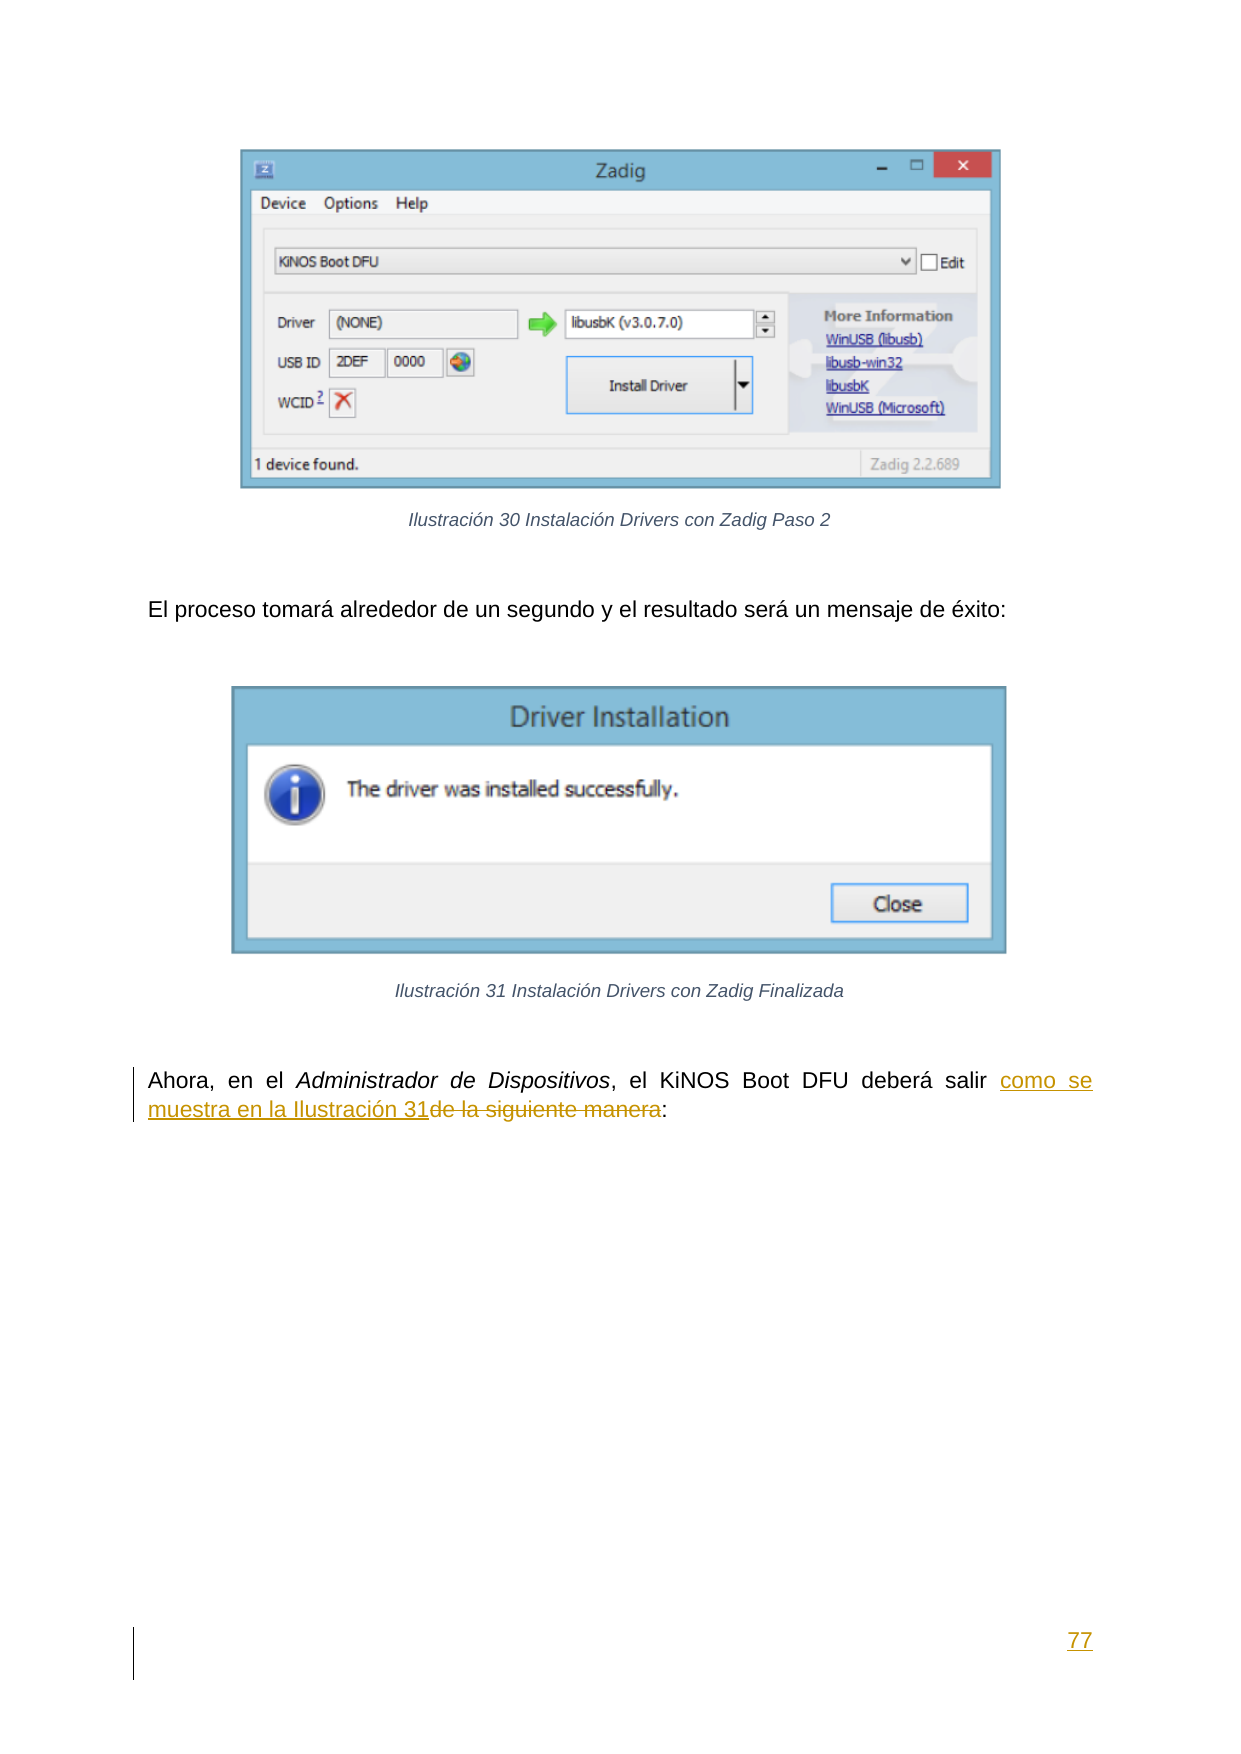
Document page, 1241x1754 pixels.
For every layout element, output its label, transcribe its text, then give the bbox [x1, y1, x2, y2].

text Ahora, en el Administrador de Dispositivos, el KiNOS Boot DFU deberá salir : [148, 1067, 1092, 1122]
picture [230, 686, 1010, 959]
picture [238, 147, 1002, 491]
text El proceso tomará alrededor de un segundo y el resultado será un mensaje de éxito: [148, 596, 1092, 623]
